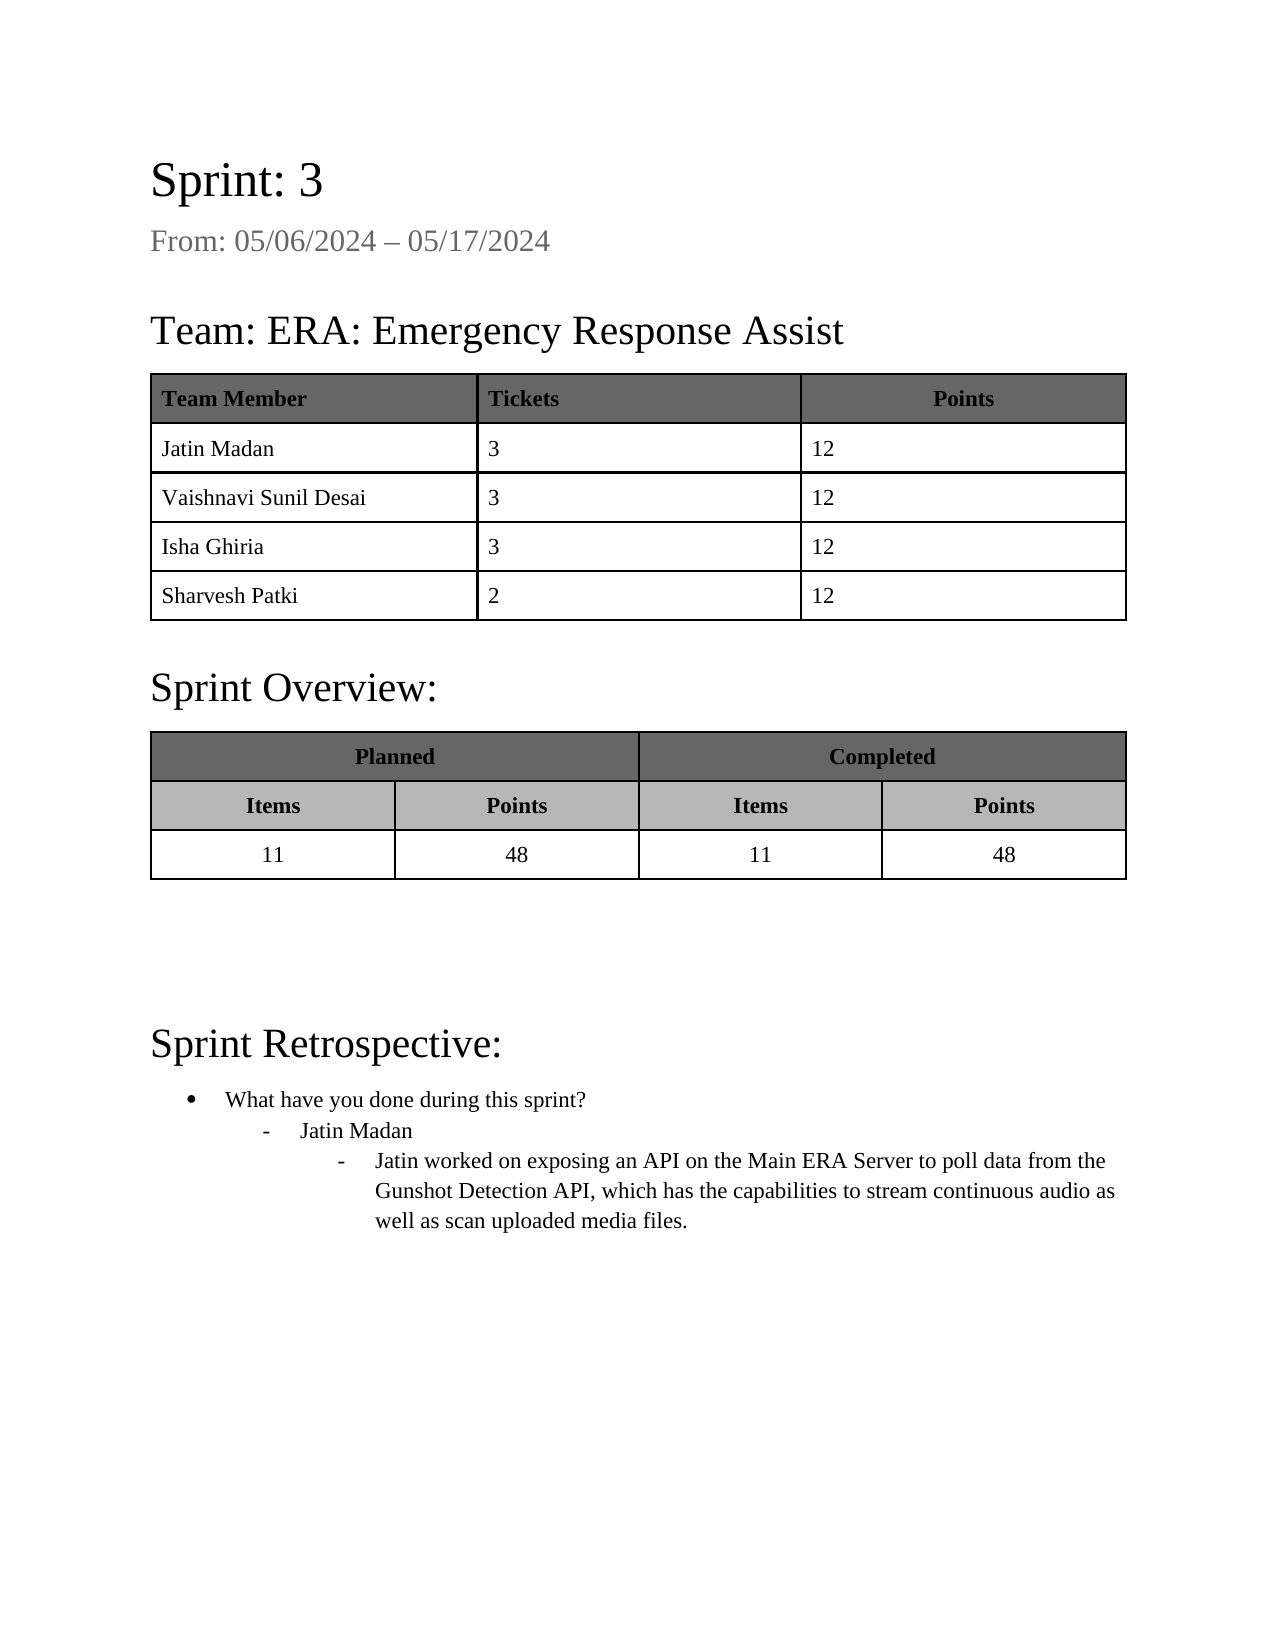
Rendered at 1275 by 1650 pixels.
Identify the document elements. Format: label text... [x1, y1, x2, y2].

table_cell Points [396, 782, 638, 829]
table_cell 12 [802, 474, 1125, 521]
subtitle Sprint Retrospective: [150, 1019, 1125, 1067]
table_cell 12 [802, 523, 1125, 570]
table_header Completed [640, 733, 1125, 780]
table_cell 11 [152, 831, 394, 878]
table_cell Jatin Madan [152, 424, 476, 471]
table_cell 11 [640, 831, 881, 878]
table_header Points [802, 375, 1125, 422]
title Sprint: 3 [150, 150, 1125, 207]
table_cell Isha Ghiria [152, 523, 476, 570]
table_cell Items [640, 782, 881, 829]
table_cell 3 [479, 523, 800, 570]
table_header Team Member [152, 375, 476, 422]
table_cell 48 [883, 831, 1125, 878]
table_cell Items [152, 782, 394, 829]
table_cell 3 [479, 474, 800, 521]
table_header Tickets [479, 375, 800, 422]
table_cell Vaishnavi Sunil Desai [152, 474, 476, 521]
table_header Planned [152, 733, 638, 780]
subtitle Sprint Overview: [150, 663, 1125, 711]
table_cell 3 [479, 424, 800, 471]
table_cell Points [883, 782, 1125, 829]
list Jatin worked on exposing an API on the Main ERA Server to poll data from the Gunshot Detection API, which has the capabilities to stream continuous audio as well as scan uploaded media files. [337, 1147, 1125, 1234]
table_cell 48 [396, 831, 638, 878]
table_cell Sharvesh Patki [152, 572, 476, 619]
list Jatin Madan [262, 1117, 1125, 1143]
list What have you done during this sprint? [187, 1086, 1125, 1113]
table_cell 12 [802, 572, 1125, 619]
table_cell 12 [802, 424, 1125, 471]
subtitle From: 05/06/2024 – 05/17/2024 [150, 222, 1125, 258]
subtitle Team: ERA: Emergency Response Assist [150, 305, 1125, 353]
table_cell 2 [479, 572, 800, 619]
